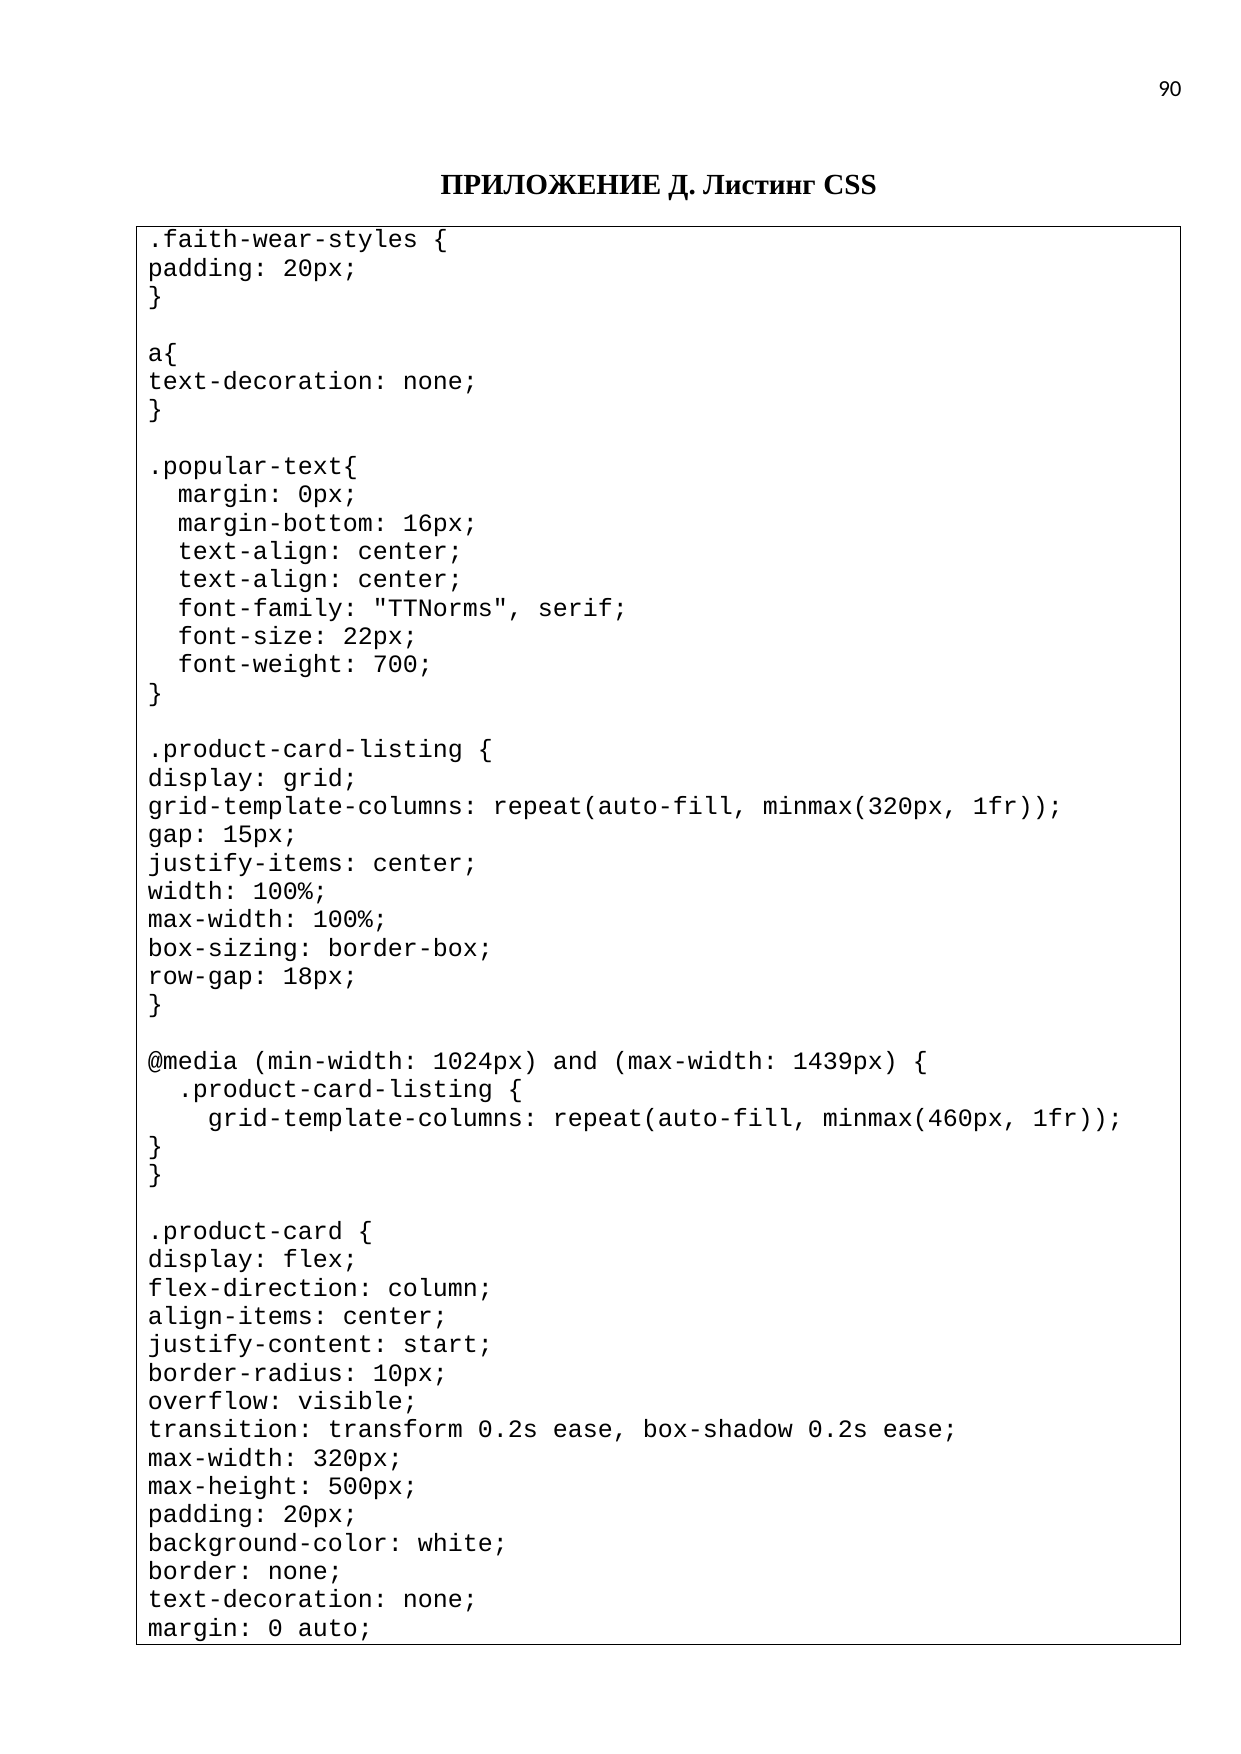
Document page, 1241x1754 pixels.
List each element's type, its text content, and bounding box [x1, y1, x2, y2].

subtitle ПРИЛОЖЕНИЕ Д. Листинг CSS [136, 167, 1181, 201]
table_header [137, 227, 1180, 1644]
